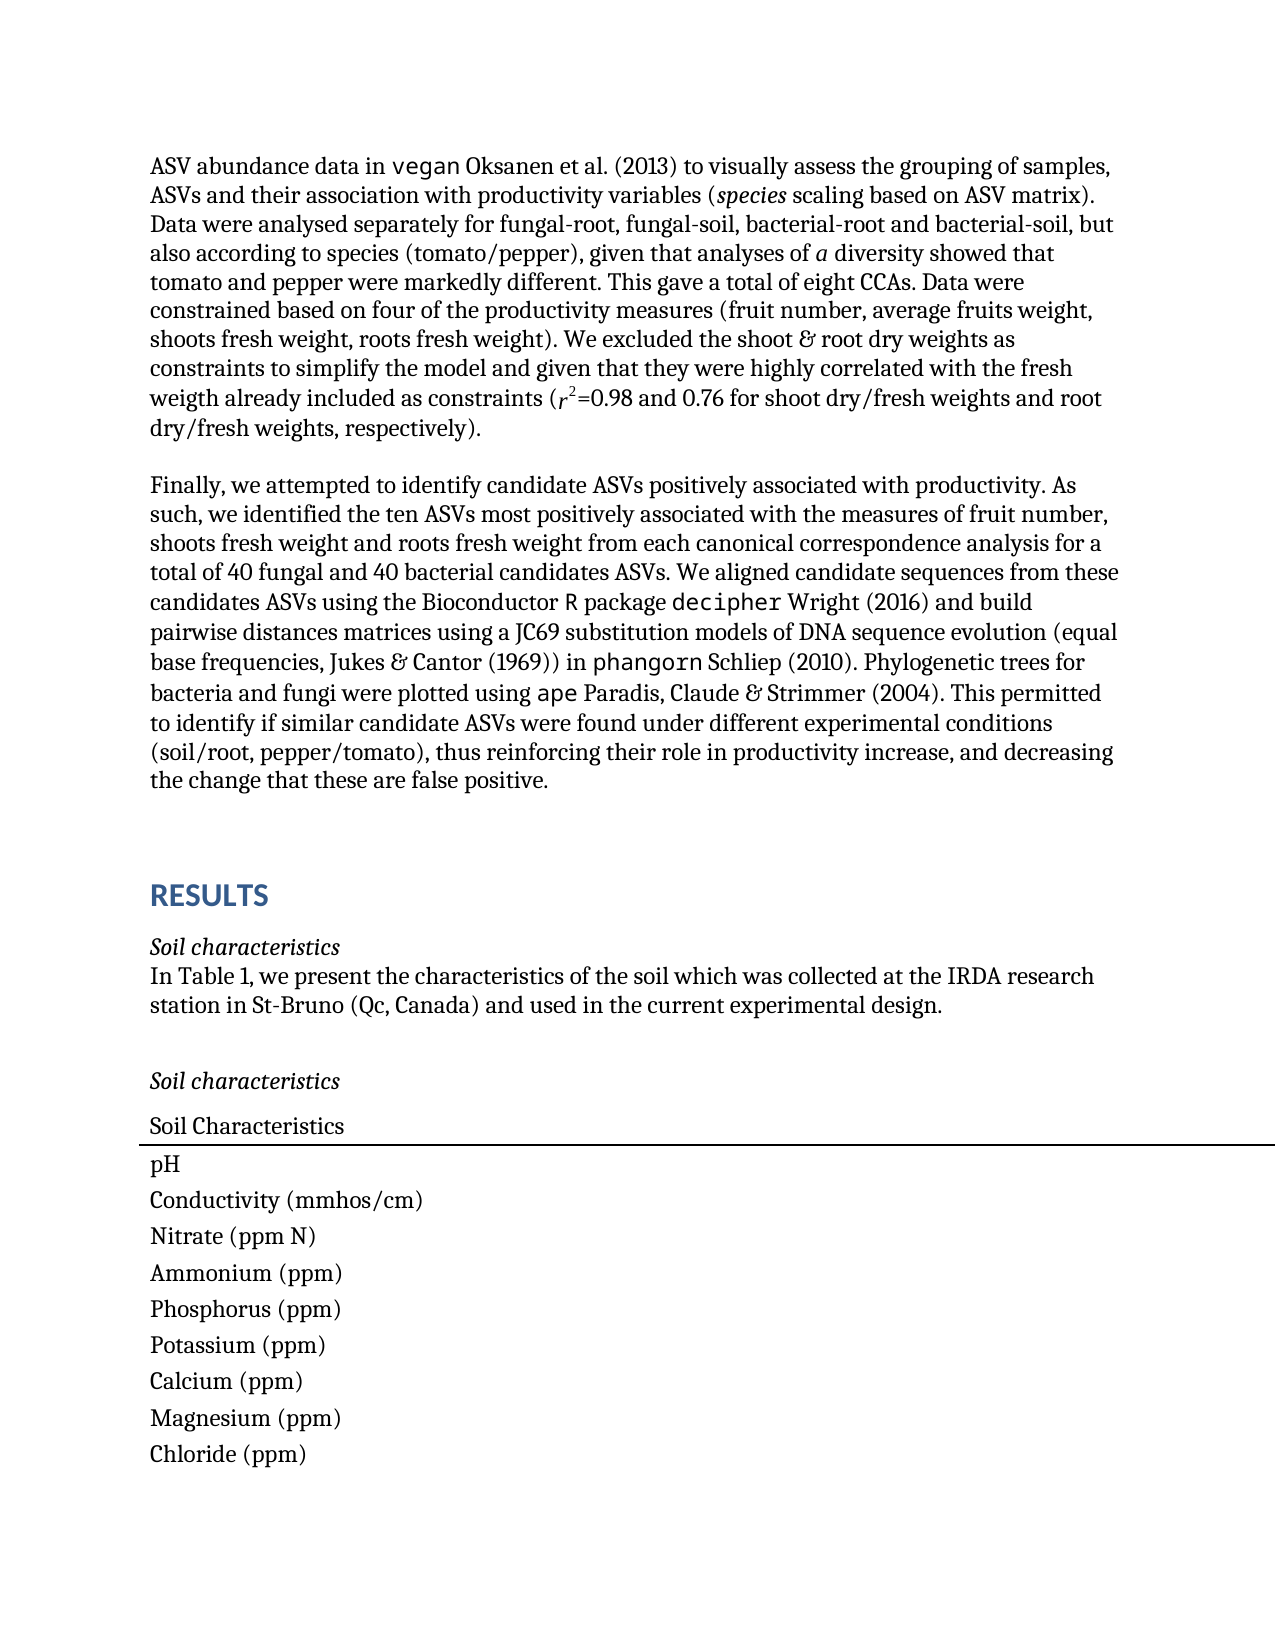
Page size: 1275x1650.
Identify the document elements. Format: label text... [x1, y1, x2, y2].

table_cell Chloride (ppm) [139, 1436, 1275, 1472]
table_cell Nitrate (ppm N) [139, 1219, 1275, 1255]
table_cell pH [139, 1146, 1275, 1182]
table_header Soil Characteristics [139, 1108, 1275, 1144]
text Soil characteristics [150, 1067, 1125, 1096]
table_cell Magnesium (ppm) [139, 1400, 1275, 1436]
table_cell Conductivity (mmhos/cm) [139, 1182, 1275, 1218]
subtitle RESULTS [150, 874, 1125, 914]
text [150, 150, 1125, 824]
table_cell Calcium (ppm) [139, 1364, 1275, 1400]
text Soil characteristics In Table 1, we present the characteristics of the soil which was collected at the IRDA research station in St-Bruno (Qc, Canada) and used in the current experimental design. [150, 933, 1125, 1048]
table_cell Phosphorus (ppm) [139, 1291, 1275, 1327]
table_cell Ammonium (ppm) [139, 1255, 1275, 1291]
table_cell Potassium (ppm) [139, 1327, 1275, 1363]
